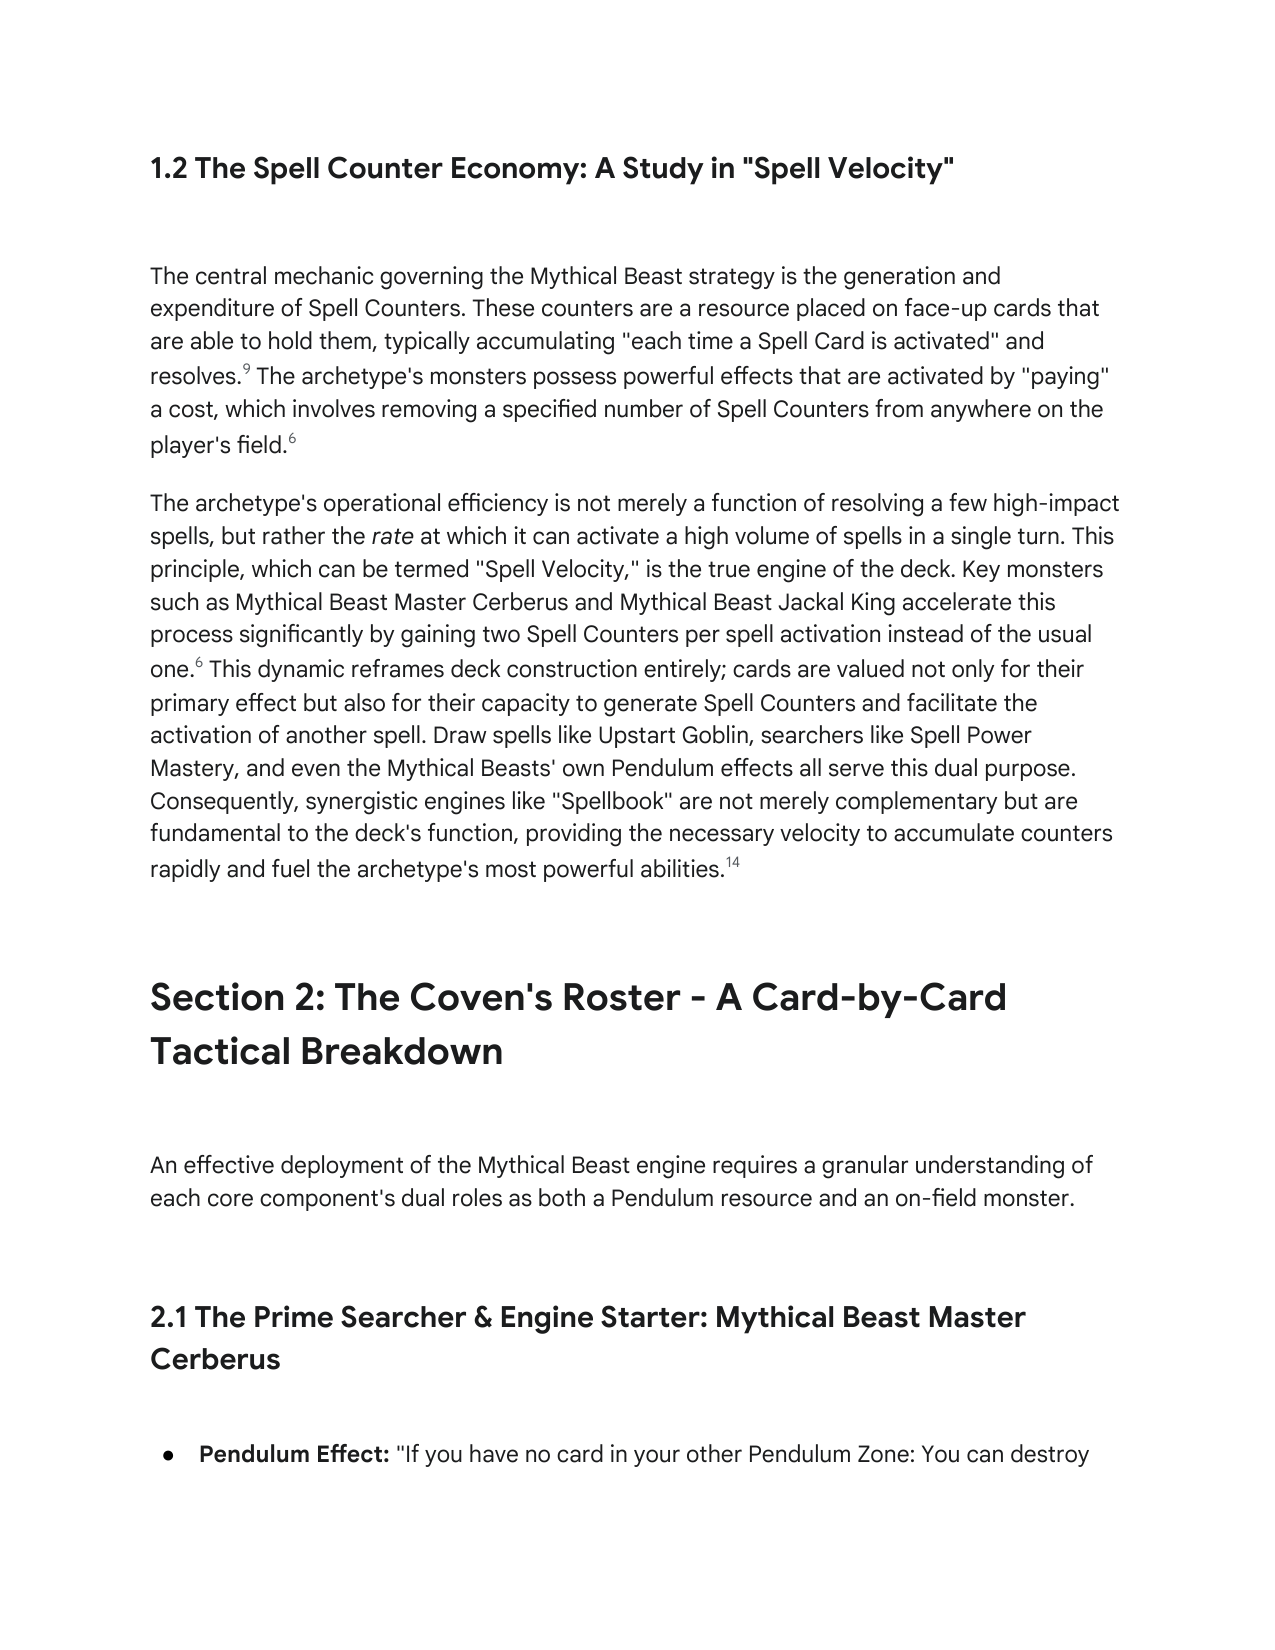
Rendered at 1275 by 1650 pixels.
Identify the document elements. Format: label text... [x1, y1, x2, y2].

subtitle Section 2: The Coven's Roster - A Card-by-Card Tactical Breakdown [150, 974, 1125, 1075]
subtitle 2.1 The Prime Searcher & Engine Starter: Mythical Beast Master Cerberus [150, 1300, 1125, 1378]
text The archetype's operational efficiency is not merely a function of resolving a few high-impact spells, but rather the rate at which it can activate a high volume of spells in a single turn. This principle, which can be termed "Spell Velocity," is the true engine of the deck. Key monsters such as Mythical Beast Master Cerberus and Mythical Beast Jackal King accelerate this process significantly by gaining two Spell Counters per spell activation instead of the usual one.6 This dynamic reframes deck construction entirely; cards are valued not only for their primary effect but also for their capacity to generate Spell Counters and facilitate the activation of another spell. Draw spells like Upstart Goblin, searchers like Spell Power Mastery, and even the Mythical Beasts' own Pendulum effects all serve this dual purpose. Consequently, synergistic engines like "Spellbook" are not merely complementary but are fundamental to the deck's function, providing the necessary velocity to accumulate counters rapidly and fuel the archetype's most powerful abilities.14 [150, 489, 1125, 884]
text An effective deployment of the Mythical Beast engine requires a granular understanding of each core component's dual roles as both a Pendulum resource and an on-field monster. [150, 1152, 1125, 1213]
text The central mechanic governing the Mythical Beast strategy is the generation and expenditure of Spell Counters. These counters are a resource placed on face-up cards that are able to hold them, typically accumulating "each time a Spell Card is activated" and resolves.9 The archetype's monsters possess powerful effects that are activated by "paying" a cost, which involves removing a specified number of Spell Counters from anywhere on the player's field.6 [150, 262, 1125, 460]
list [161, 1441, 1125, 1469]
subtitle 1.2 The Spell Counter Economy: A Study in "Spell Velocity" [150, 150, 1125, 187]
